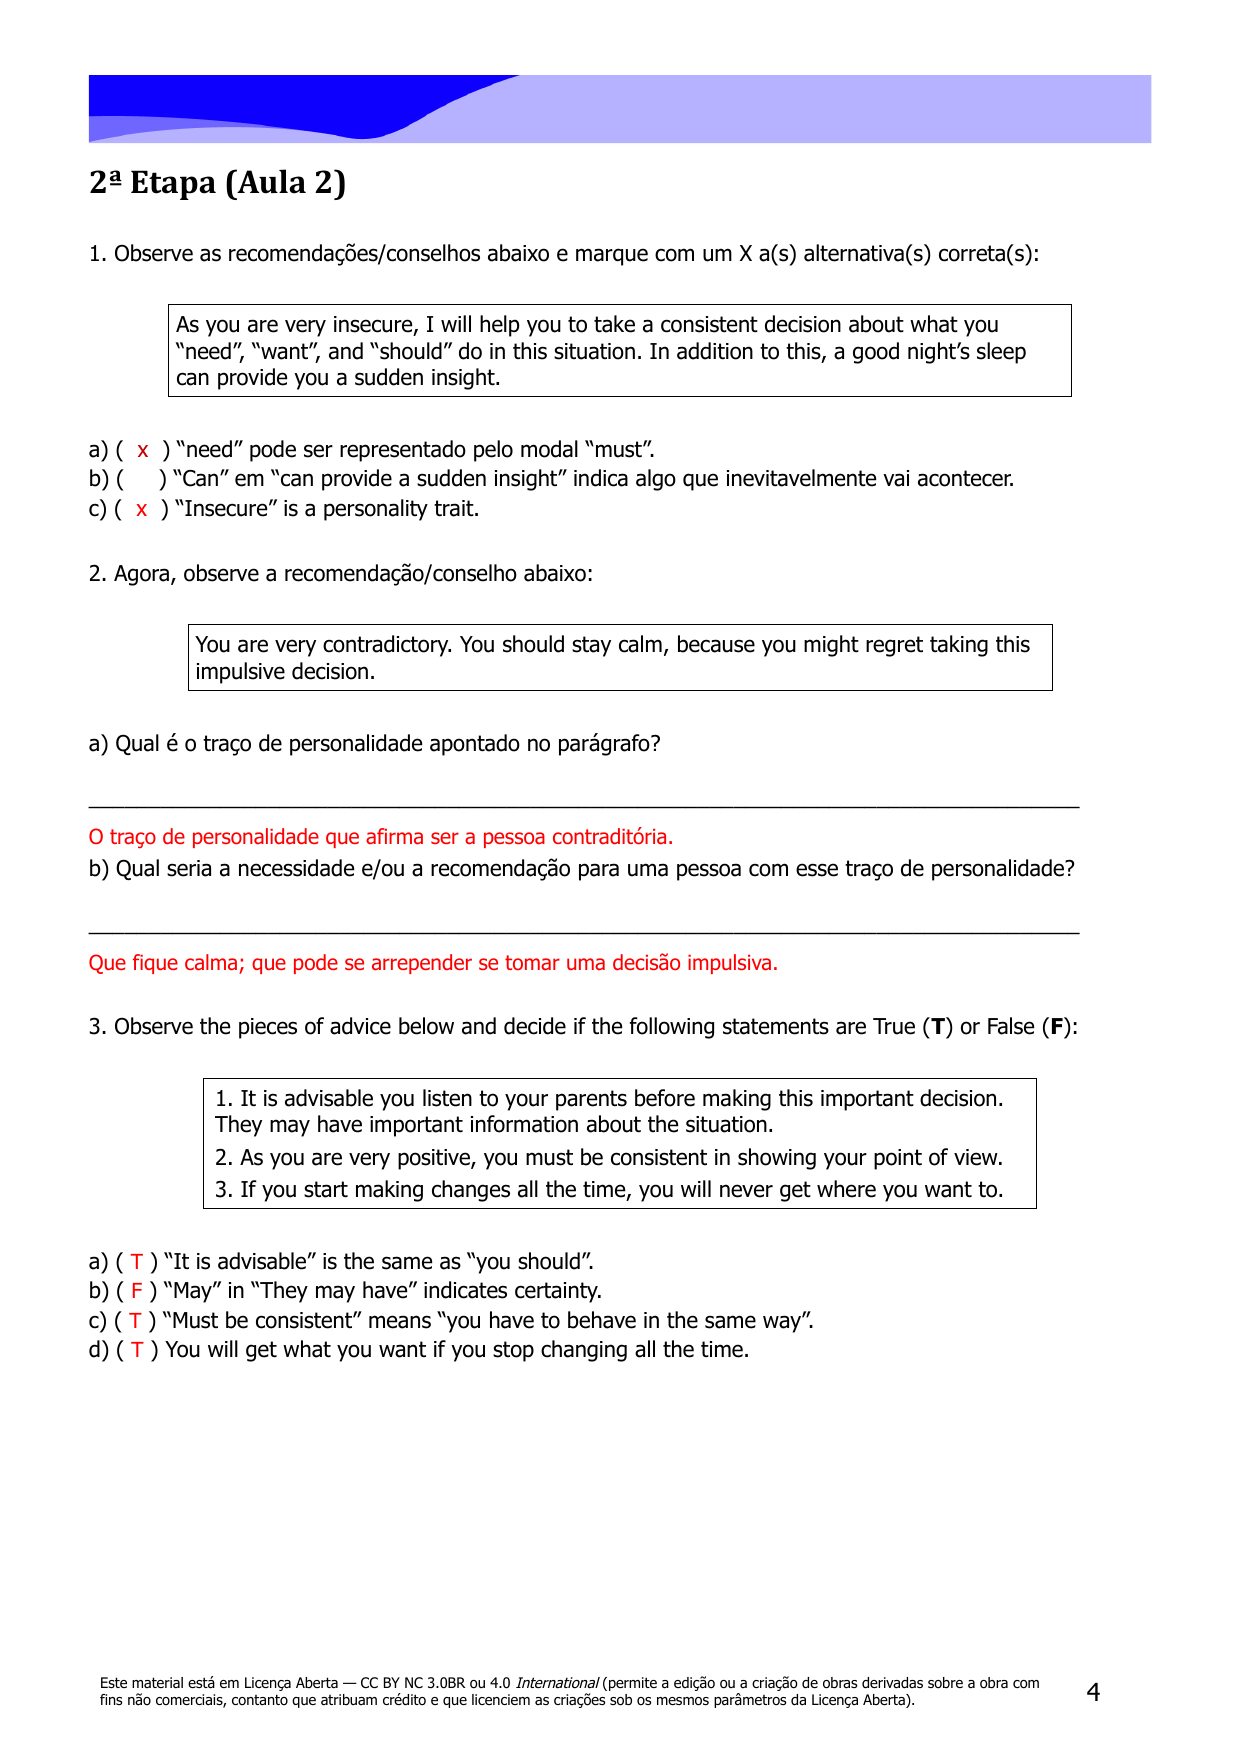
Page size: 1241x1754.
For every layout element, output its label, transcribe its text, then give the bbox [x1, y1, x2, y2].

text ___________________________________________________________________________________ [89, 758, 1152, 818]
picture [88, 75, 1152, 156]
text 2. Agora, observe a recomendação/conselho abaixo: [89, 559, 1152, 586]
text O traço de personalidade que afirma ser a pessoa contraditória. [89, 823, 1152, 849]
table_header 1. It is advisable you listen to your parents before making this important decision. They may have important information about the situation. 2. As you are very positive, you must be consistent in showing your point of view. 3. If you start making changes all the time, you will never get where you want to. [204, 1079, 1036, 1208]
text b) Qual seria a necessidade e/ou a recomendação para uma pessoa com esse traço de personalidade? [89, 855, 1152, 881]
table_header As you are very insecure, I will help you to take a consistent decision about what you “need”, “want”, and “should” do in this situation. In addition to this, a good night’s sleep can provide you a sudden insight. [169, 305, 1071, 396]
text Que fique calma; que pode se arrepender se tomar uma decisão impulsiva. [89, 949, 1152, 974]
text 1. Observe as recomendações/conselhos abaixo e marque com um X a(s) alternativa(s) correta(s): [89, 239, 1152, 266]
text c) ( T ) “Must be consistent” means “you have to behave in the same way”. [89, 1306, 1152, 1333]
text a) ( x ) “need” pode ser representado pelo modal “must”. [89, 436, 1152, 462]
text a) Qual é o traço de personalidade apontado no parágrafo? [89, 729, 1152, 756]
text c) ( x ) “Insecure” is a personality trait. [89, 494, 1152, 521]
text d) ( T ) You will get what you want if you stop changing all the time. [89, 1336, 1152, 1362]
text 3. Observe the pieces of advice below and decide if the following statements are True (T) or False (F): [89, 1013, 1152, 1039]
text ___________________________________________________________________________________ [89, 884, 1152, 943]
text b) ( F ) “May” in “They may have” indicates certainty. [89, 1277, 1152, 1303]
table_header You are very contradictory. You should stay calm, because you might regret taking this impulsive decision. [189, 625, 1052, 690]
text a) ( T ) “It is advisable” is the same as “you should”. [89, 1247, 1152, 1274]
text 2ª Etapa (Aula 2) [89, 162, 1152, 201]
text b) ( ) “Can” em “can provide a sudden insight” indica algo que inevitavelmente vai acontecer. [89, 465, 1152, 491]
